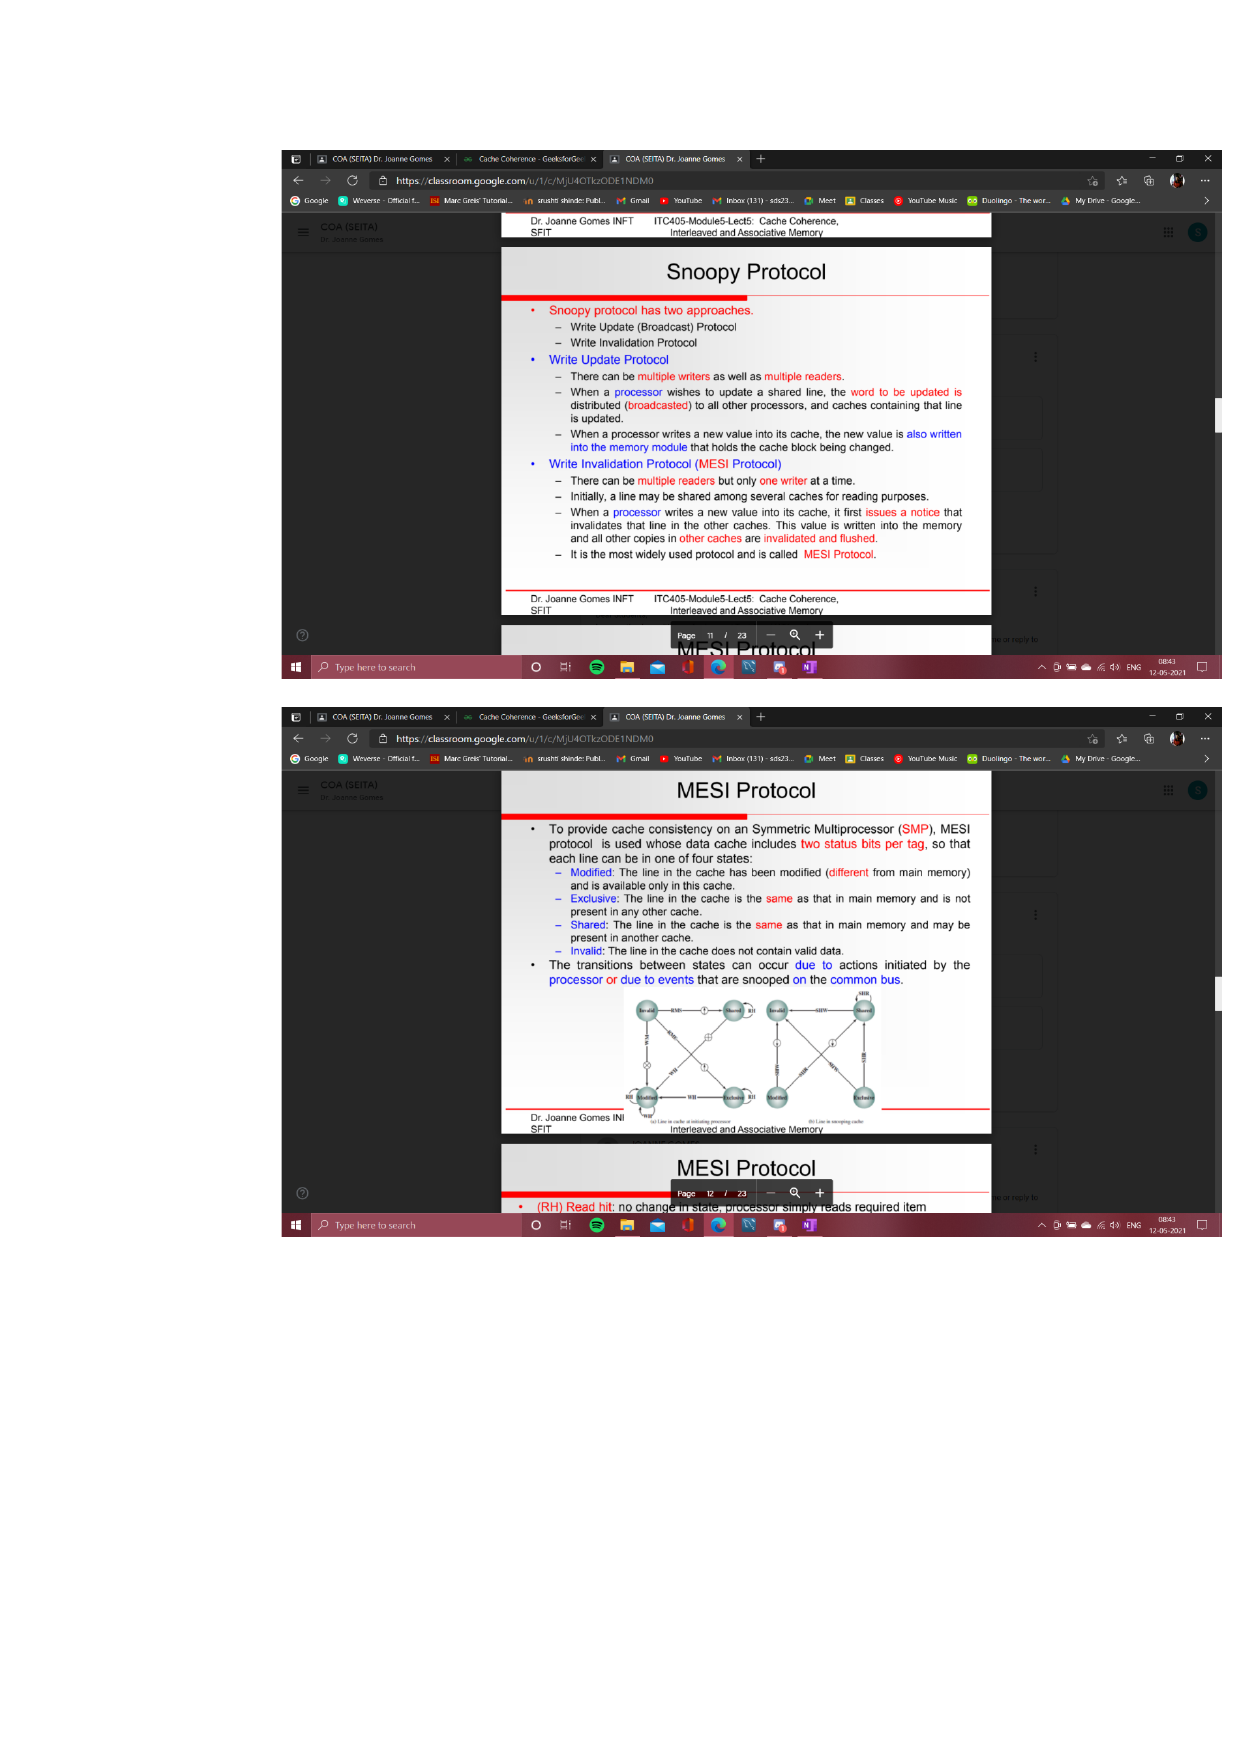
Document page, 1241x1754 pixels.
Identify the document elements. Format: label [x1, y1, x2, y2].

picture [281, 707, 1222, 1237]
picture [281, 150, 1222, 679]
